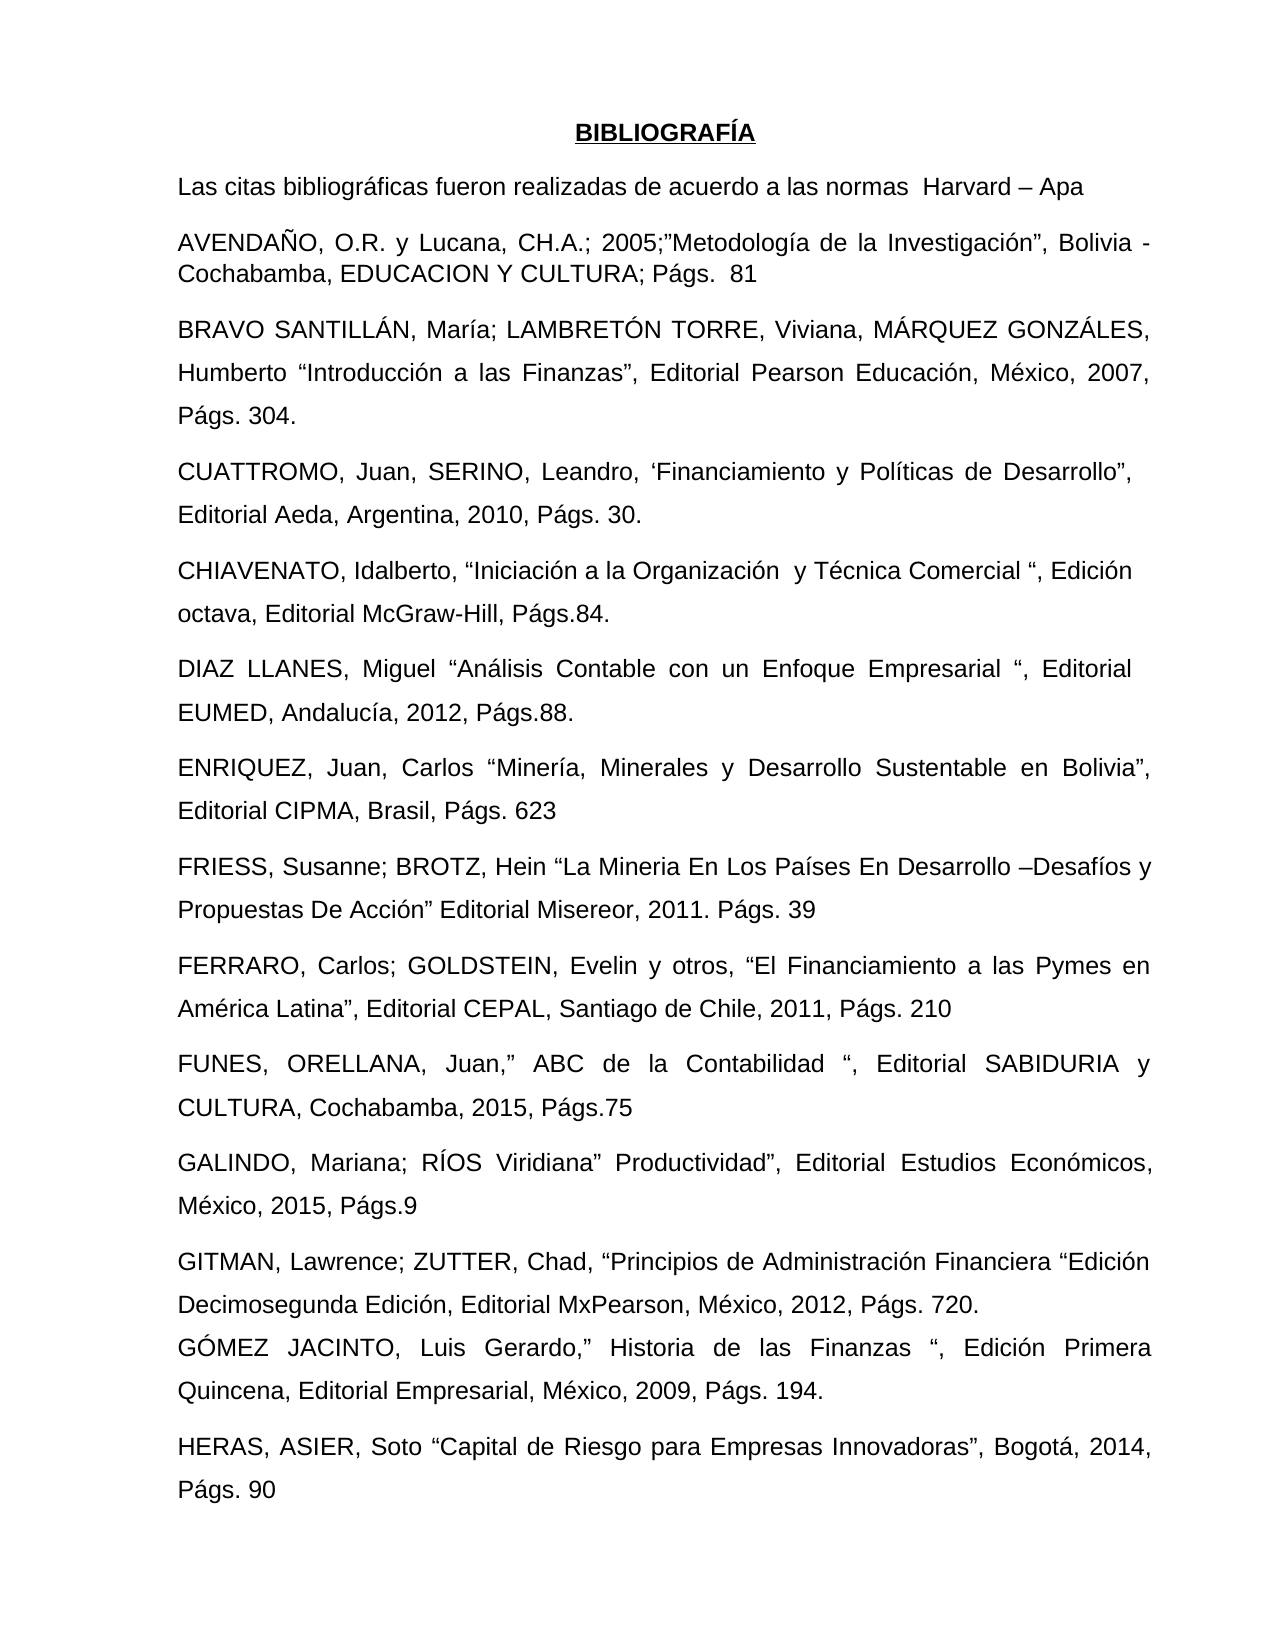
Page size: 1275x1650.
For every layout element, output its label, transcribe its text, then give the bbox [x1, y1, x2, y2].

text HERAS, ASIER, Soto “Capital de Riesgo para Empresas Innovadoras”, Bogotá, 2014, Págs. 90 [177, 1432, 1153, 1504]
text GITMAN, Lawrence; ZUTTER, Chad, “Principios de Administración Financiera “Edición Decimosegunda Edición, Editorial MxPearson, México, 2012, Págs. 720. [177, 1247, 1152, 1319]
text DIAZ LLANES, Miguel “Análisis Contable con un Enfoque Empresarial “, Editorial EUMED, Andalucía, 2012, Págs.88. [177, 654, 1134, 726]
text Las citas bibliográficas fueron realizadas de acuerdo a las normas Harvard – Apa [177, 172, 1153, 201]
text CUATTROMO, Juan, SERINO, Leandro, ‘Financiamiento y Políticas de Desarrollo”, Editorial Aeda, Argentina, 2010, Págs. 30. [177, 457, 1134, 529]
text FRIESS, Susanne; BROTZ, Hein “La Mineria En Los Países En Desarrollo –Desafíos y Propuestas De Acción” Editorial Misereor, 2011. Págs. 39 [177, 852, 1153, 924]
text GÓMEZ JACINTO, Luis Gerardo,” Historia de las Finanzas “, Edición Primera Quincena, Editorial Empresarial, México, 2009, Págs. 194. [177, 1333, 1153, 1405]
text BRAVO SANTILLÁN, María; LAMBRETÓN TORRE, Viviana, MÁRQUEZ GONZÁLES, Humberto “Introducción a las Finanzas”, Editorial Pearson Educación, México, 2007, Págs. 304. [177, 315, 1152, 430]
text CHIAVENATO, Idalberto, “Iniciación a la Organización y Técnica Comercial “, Edición octava, Editorial McGraw-Hill, Págs.84. [177, 556, 1134, 628]
text ENRIQUEZ, Juan, Carlos “Minería, Minerales y Desarrollo Sustentable en Bolivia”, Editorial CIPMA, Brasil, Págs. 623 [177, 753, 1152, 825]
text BIBLIOGRAFÍA [177, 118, 1153, 147]
text FERRARO, Carlos; GOLDSTEIN, Evelin y otros, “El Financiamiento a las Pymes en América Latina”, Editorial CEPAL, Santiago de Chile, 2011, Págs. 210 [177, 951, 1152, 1023]
text FUNES, ORELLANA, Juan,” ABC de la Contabilidad “, Editorial SABIDURIA y CULTURA, Cochabamba, 2015, Págs.75 [177, 1049, 1152, 1121]
text AVENDAÑO, O.R. y Lucana, CH.A.; 2005;”Metodología de la Investigación”, Bolivia - Cochabamba, EDUCACION Y CULTURA; Págs. 81 [177, 228, 1152, 288]
text GALINDO, Mariana; RÍOS Viridiana” Productividad”, Editorial Estudios Económicos, México, 2015, Págs.9 [177, 1148, 1153, 1220]
